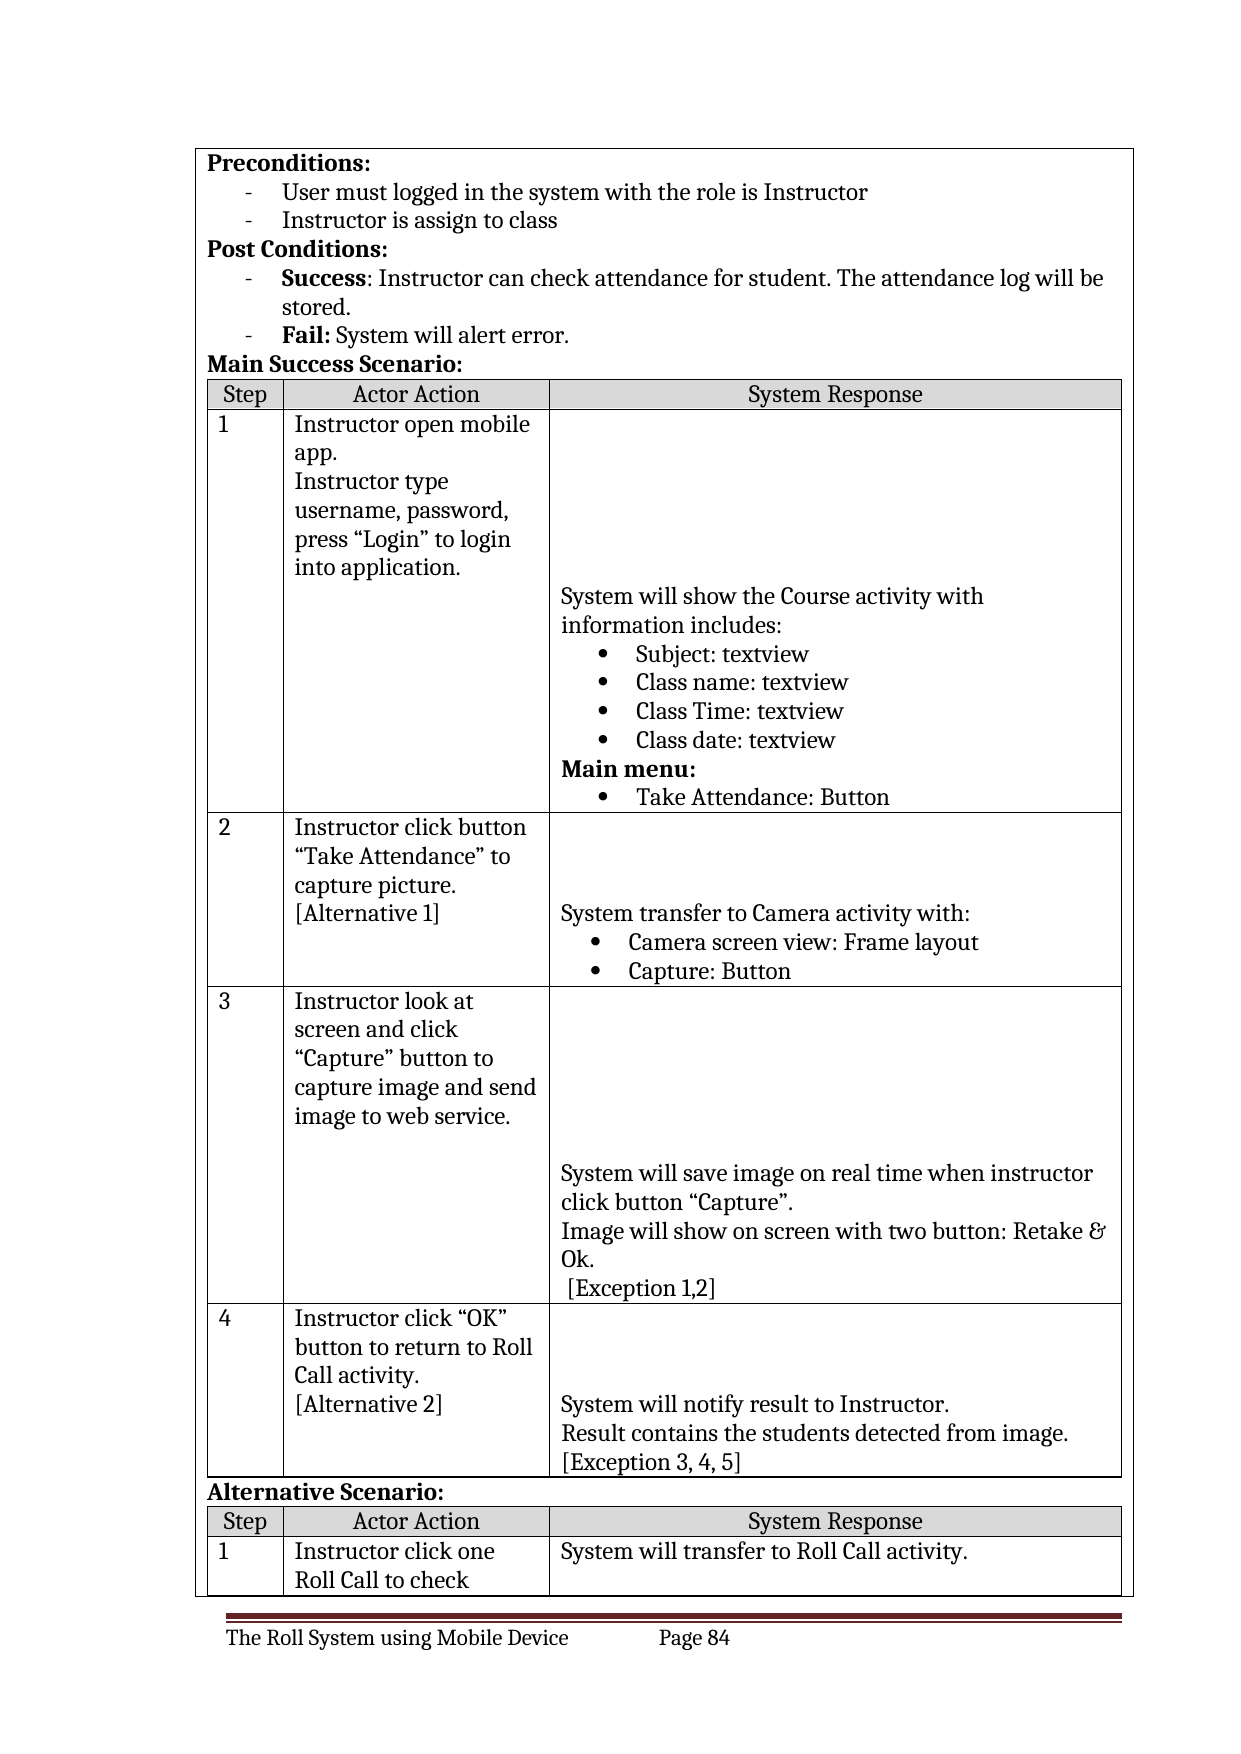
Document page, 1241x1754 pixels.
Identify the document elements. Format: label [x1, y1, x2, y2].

table_cell [196, 149, 1133, 1596]
